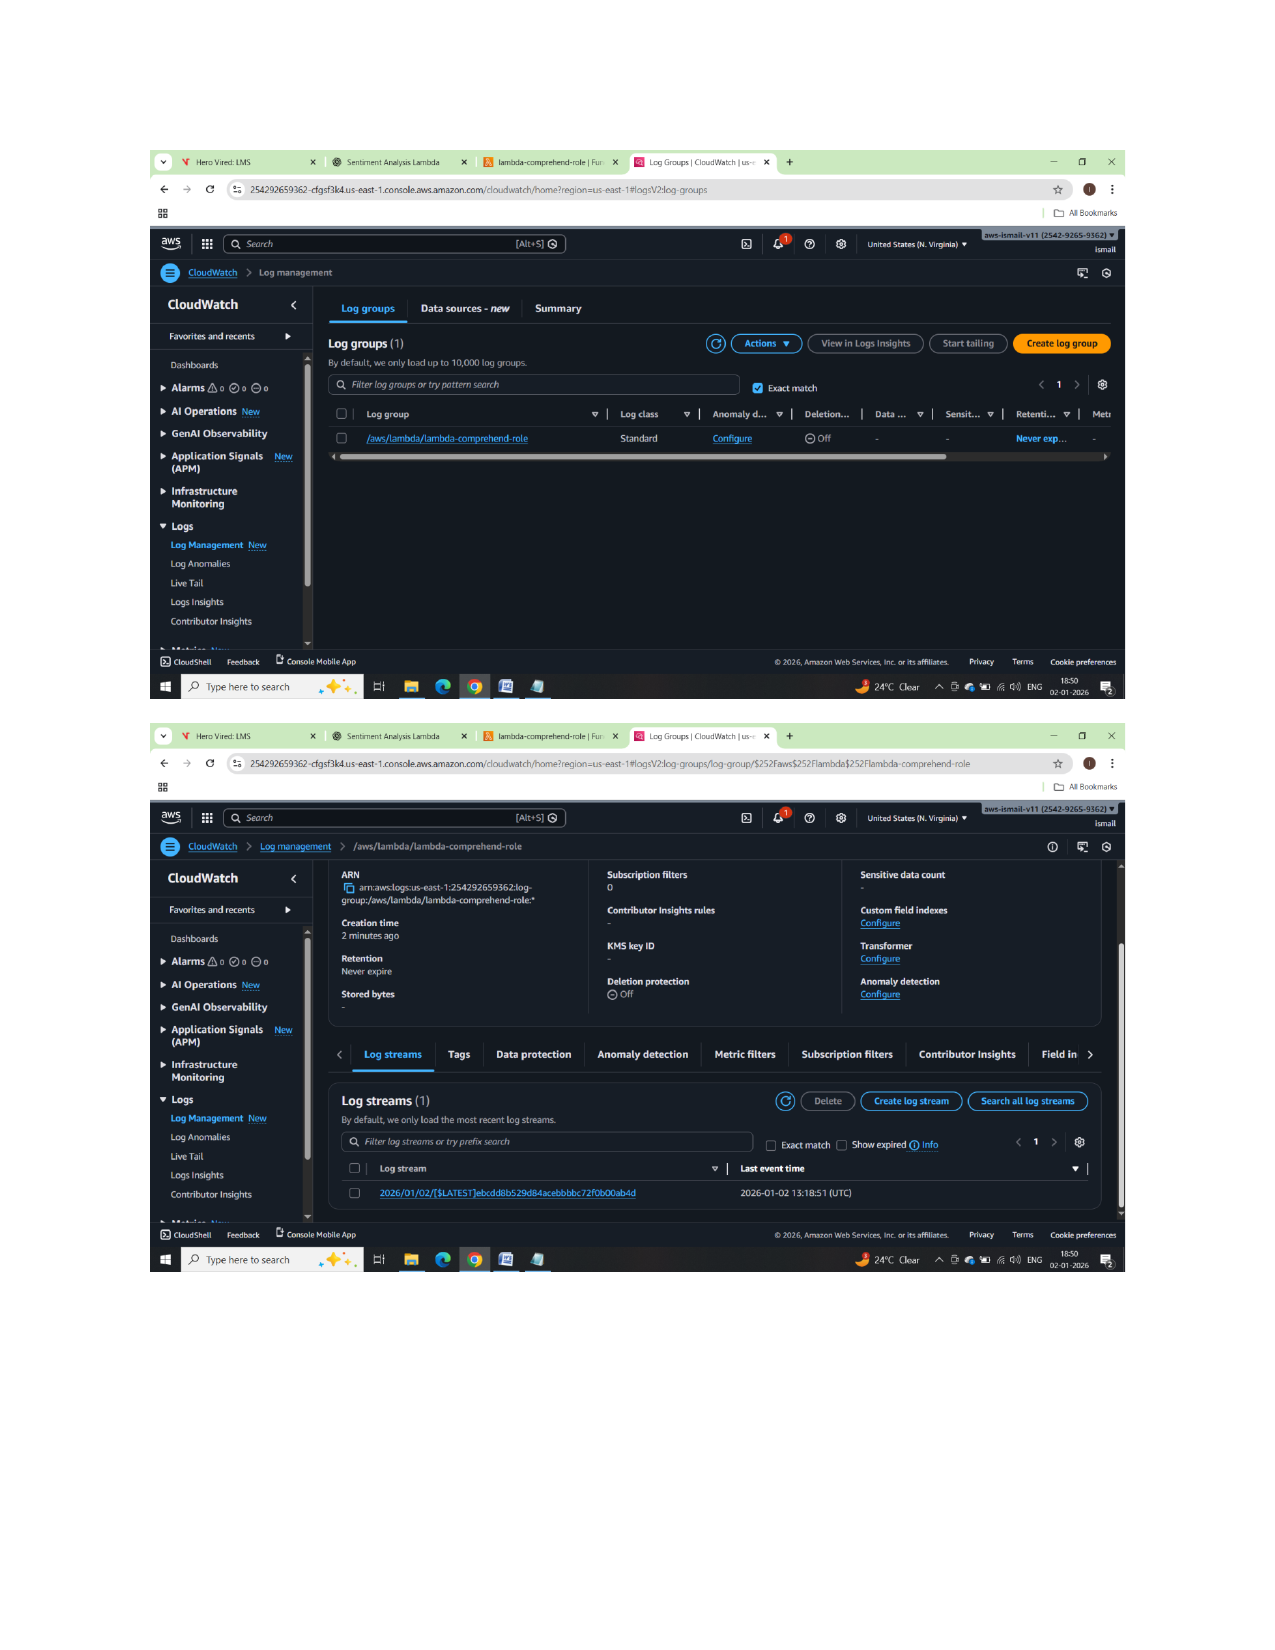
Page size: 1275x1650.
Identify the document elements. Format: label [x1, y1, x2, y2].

picture [150, 723, 1125, 1272]
picture [150, 150, 1125, 699]
